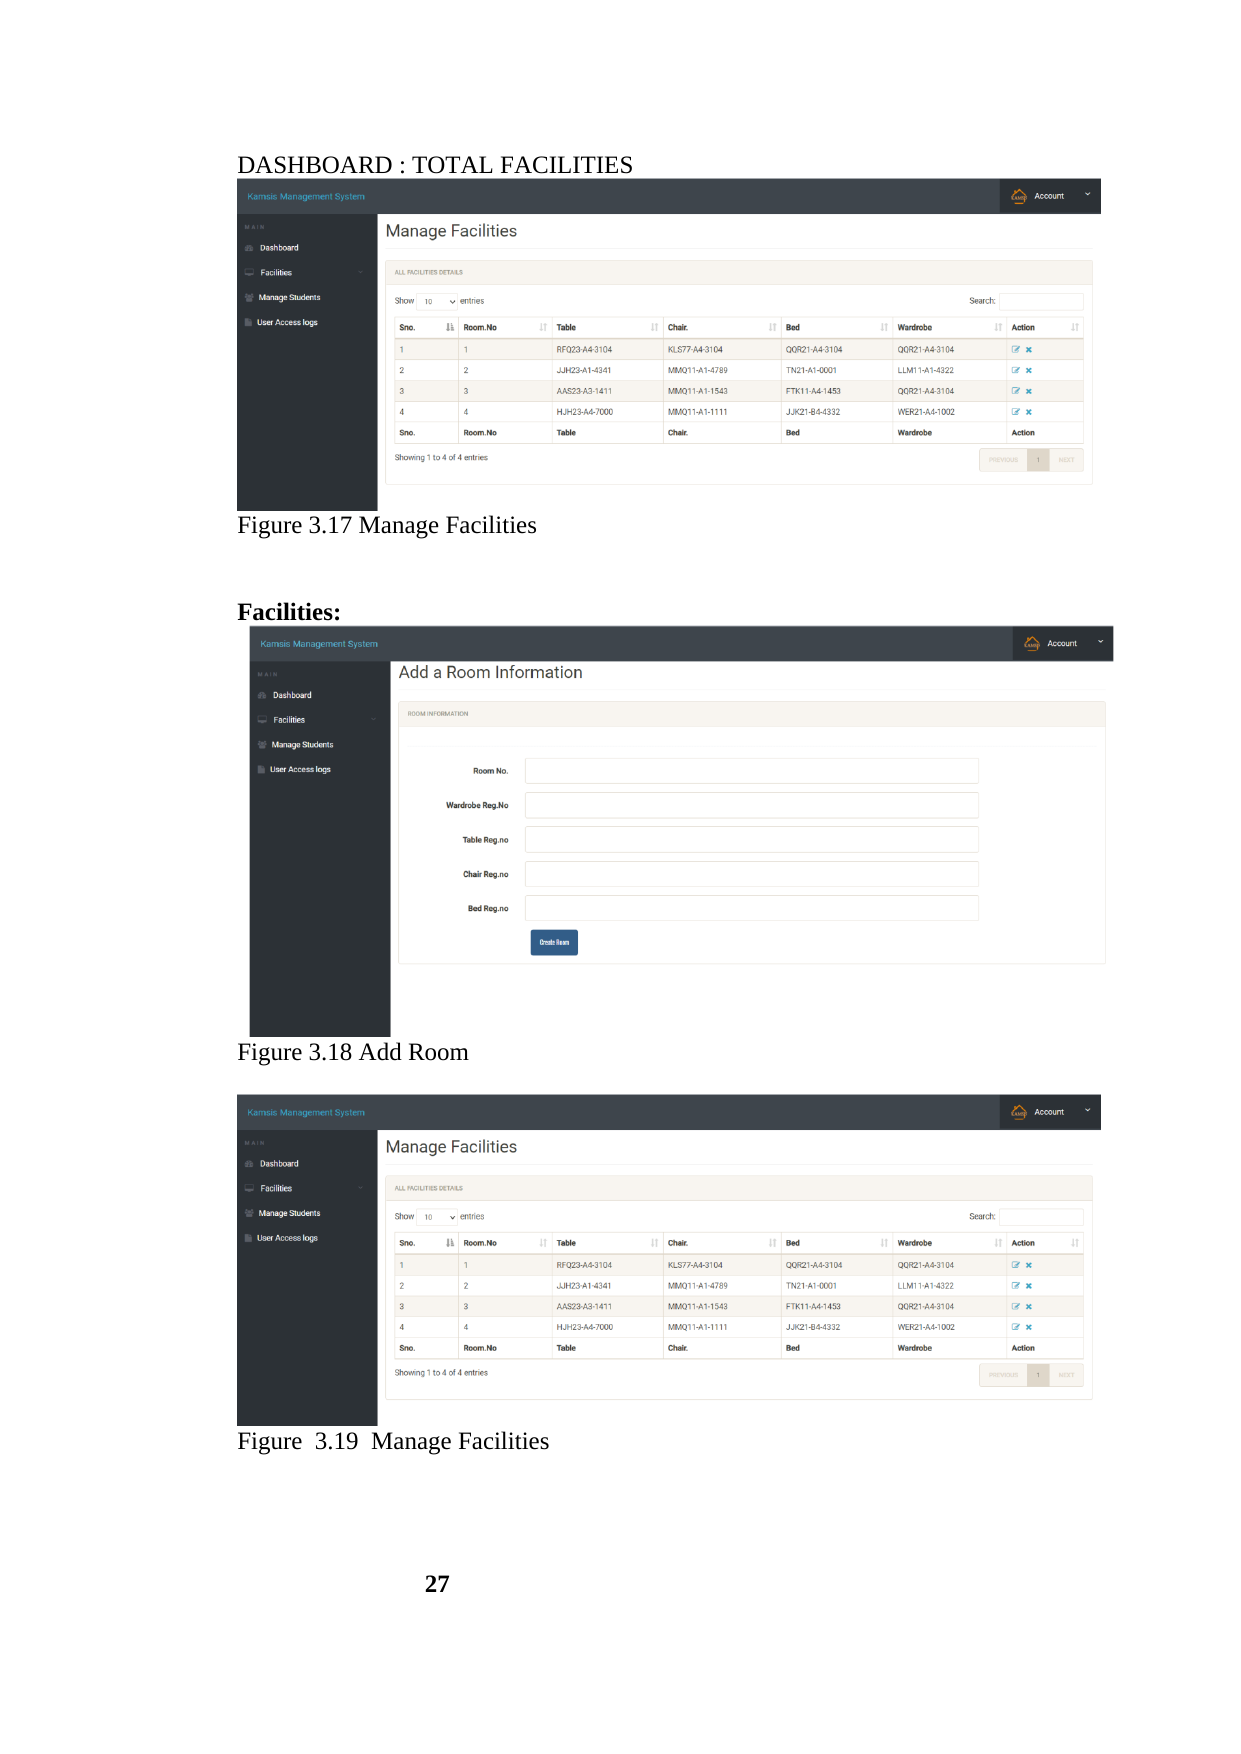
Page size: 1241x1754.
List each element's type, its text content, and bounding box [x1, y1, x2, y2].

picture [249, 625, 1114, 1037]
text Figure 3.19 Manage Facilities [237, 1426, 1090, 1454]
text DASHBOARD : TOTAL FACILITIES [237, 150, 1090, 178]
picture [237, 178, 1101, 511]
picture [237, 1094, 1101, 1426]
text Figure 3.18 Add Room [237, 1037, 1090, 1065]
text 27 [237, 1569, 1090, 1598]
text Figure 3.17 Manage Facilities [237, 511, 1090, 539]
